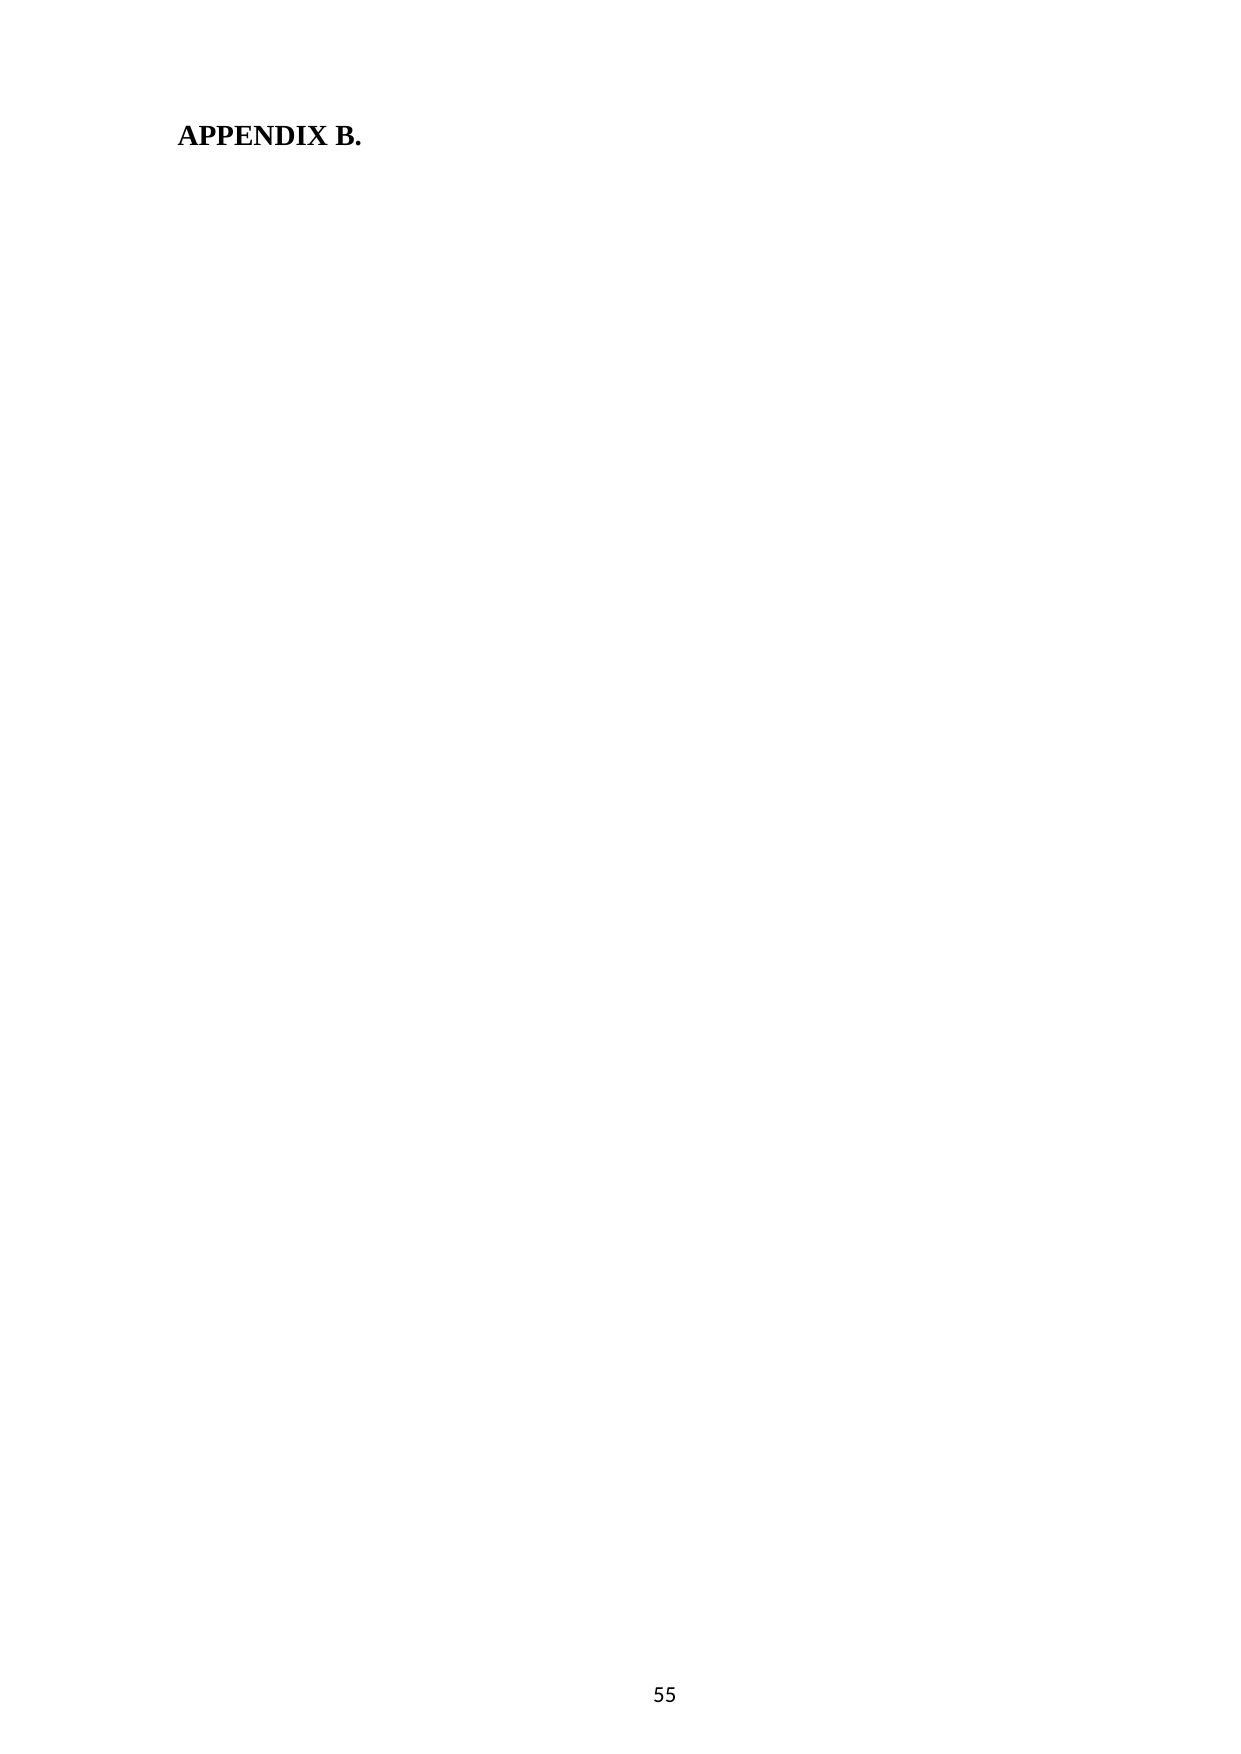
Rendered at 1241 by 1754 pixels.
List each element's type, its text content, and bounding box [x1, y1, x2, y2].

list APPENDIX B. [177, 118, 1152, 152]
